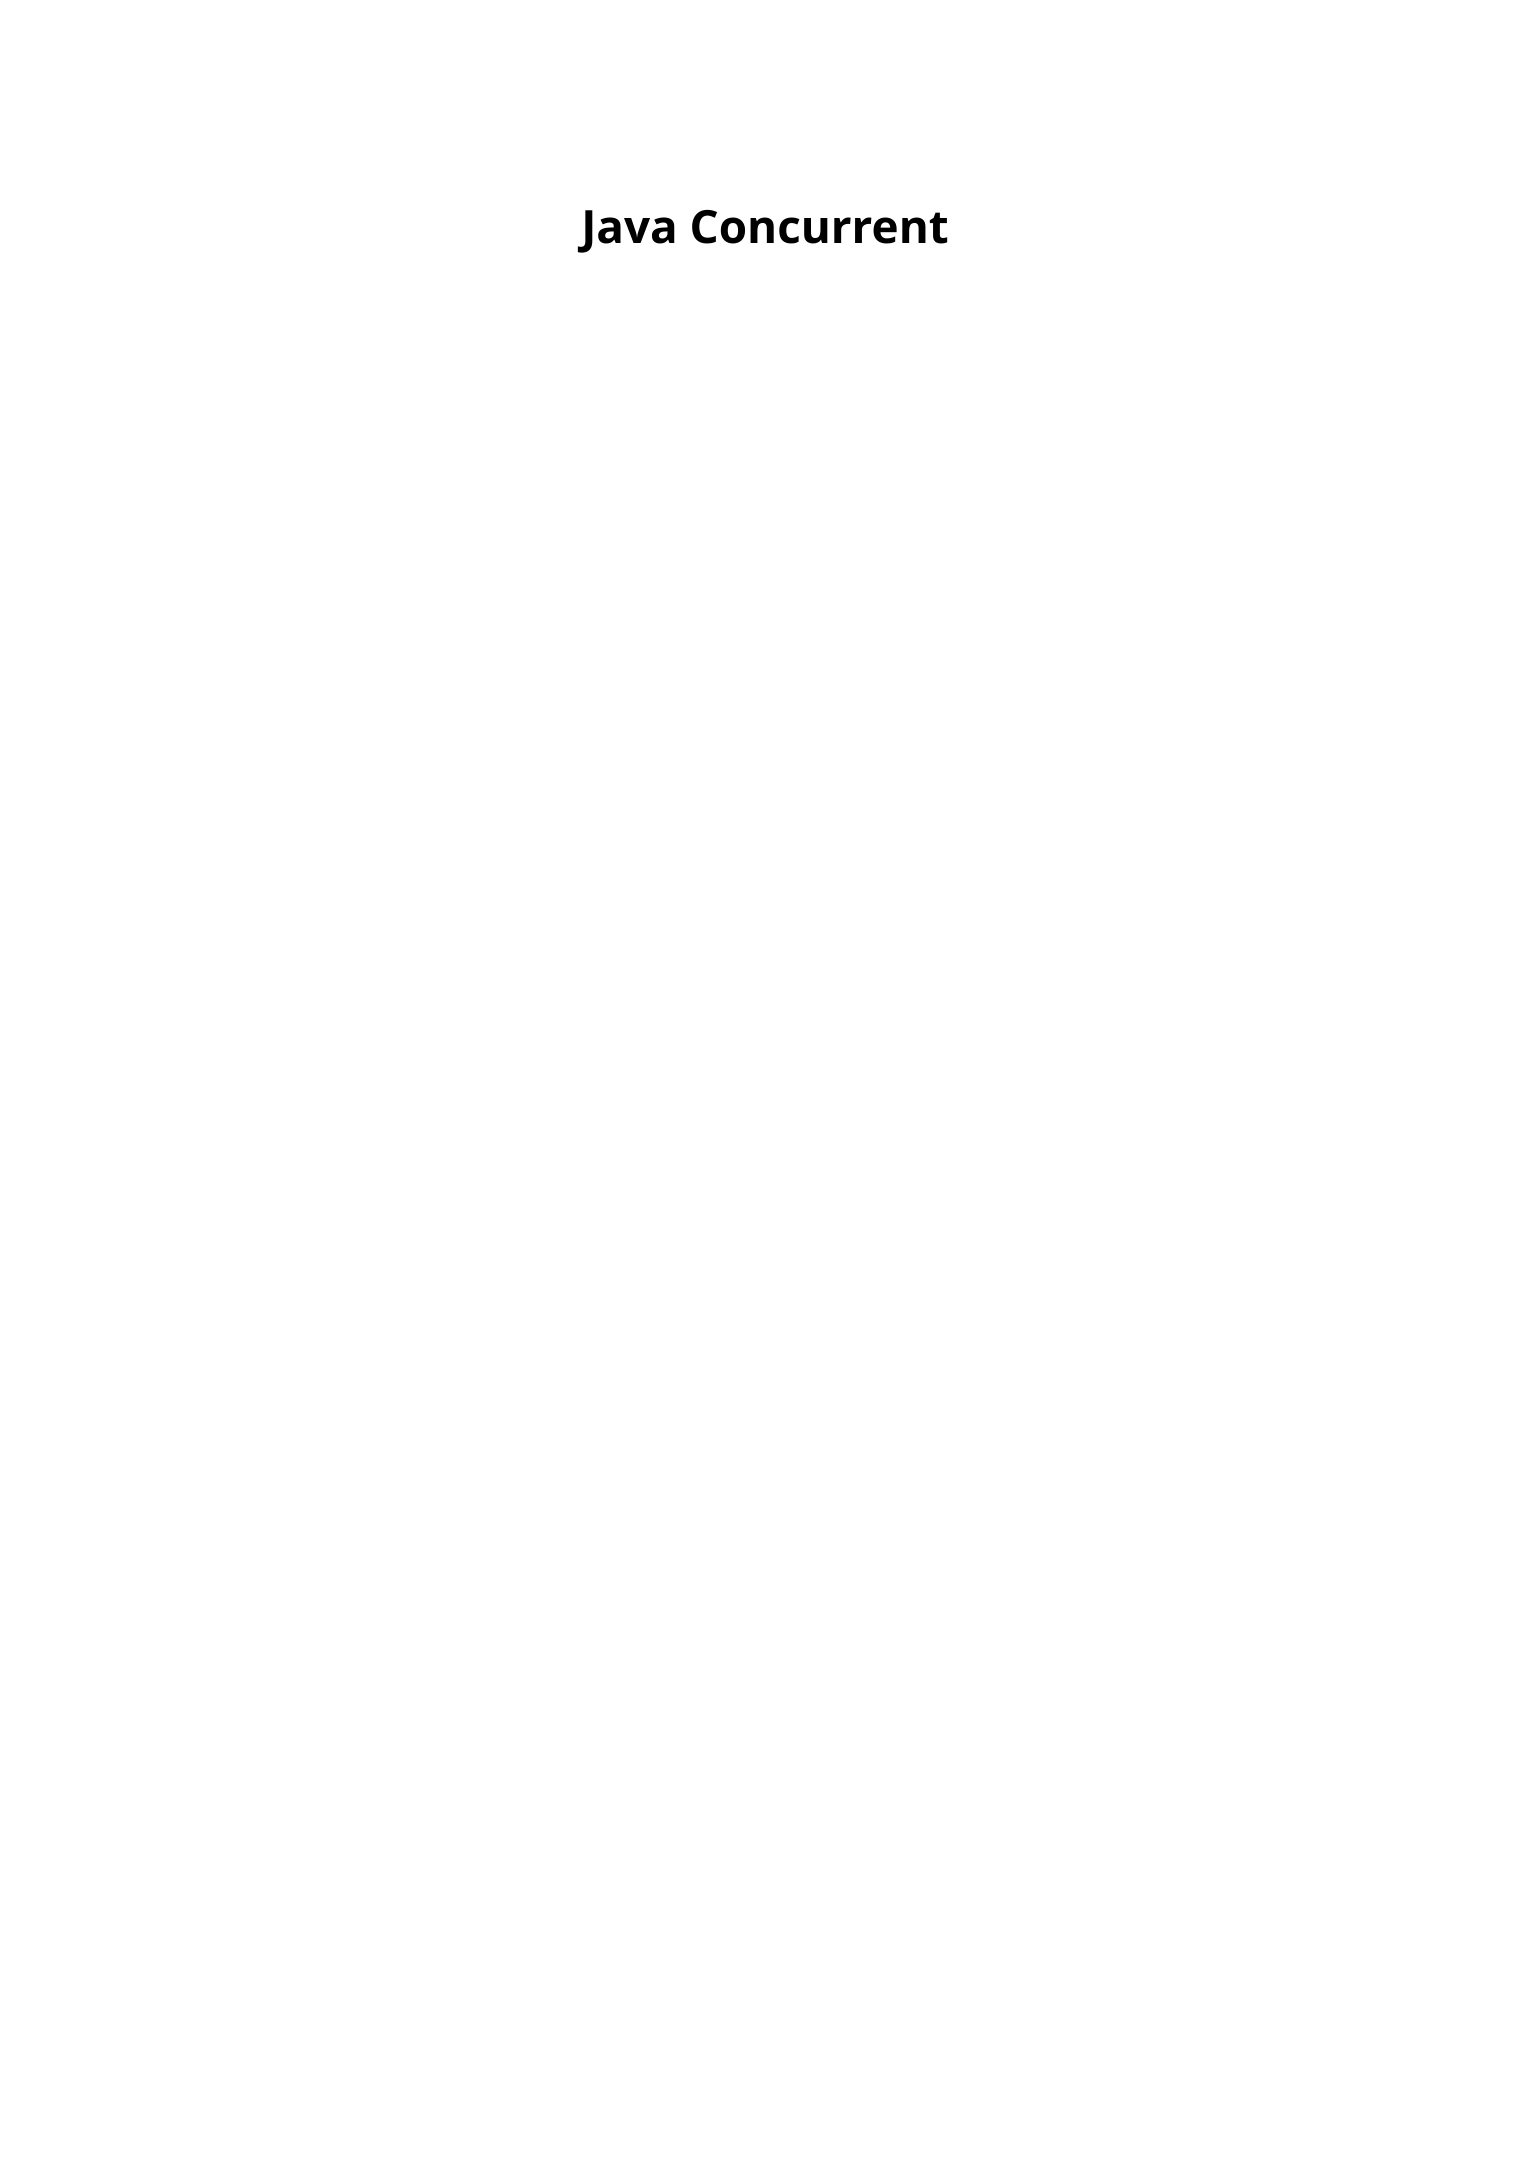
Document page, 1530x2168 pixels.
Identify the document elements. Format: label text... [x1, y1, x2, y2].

subtitle Java Concurrent [187, 193, 1342, 258]
